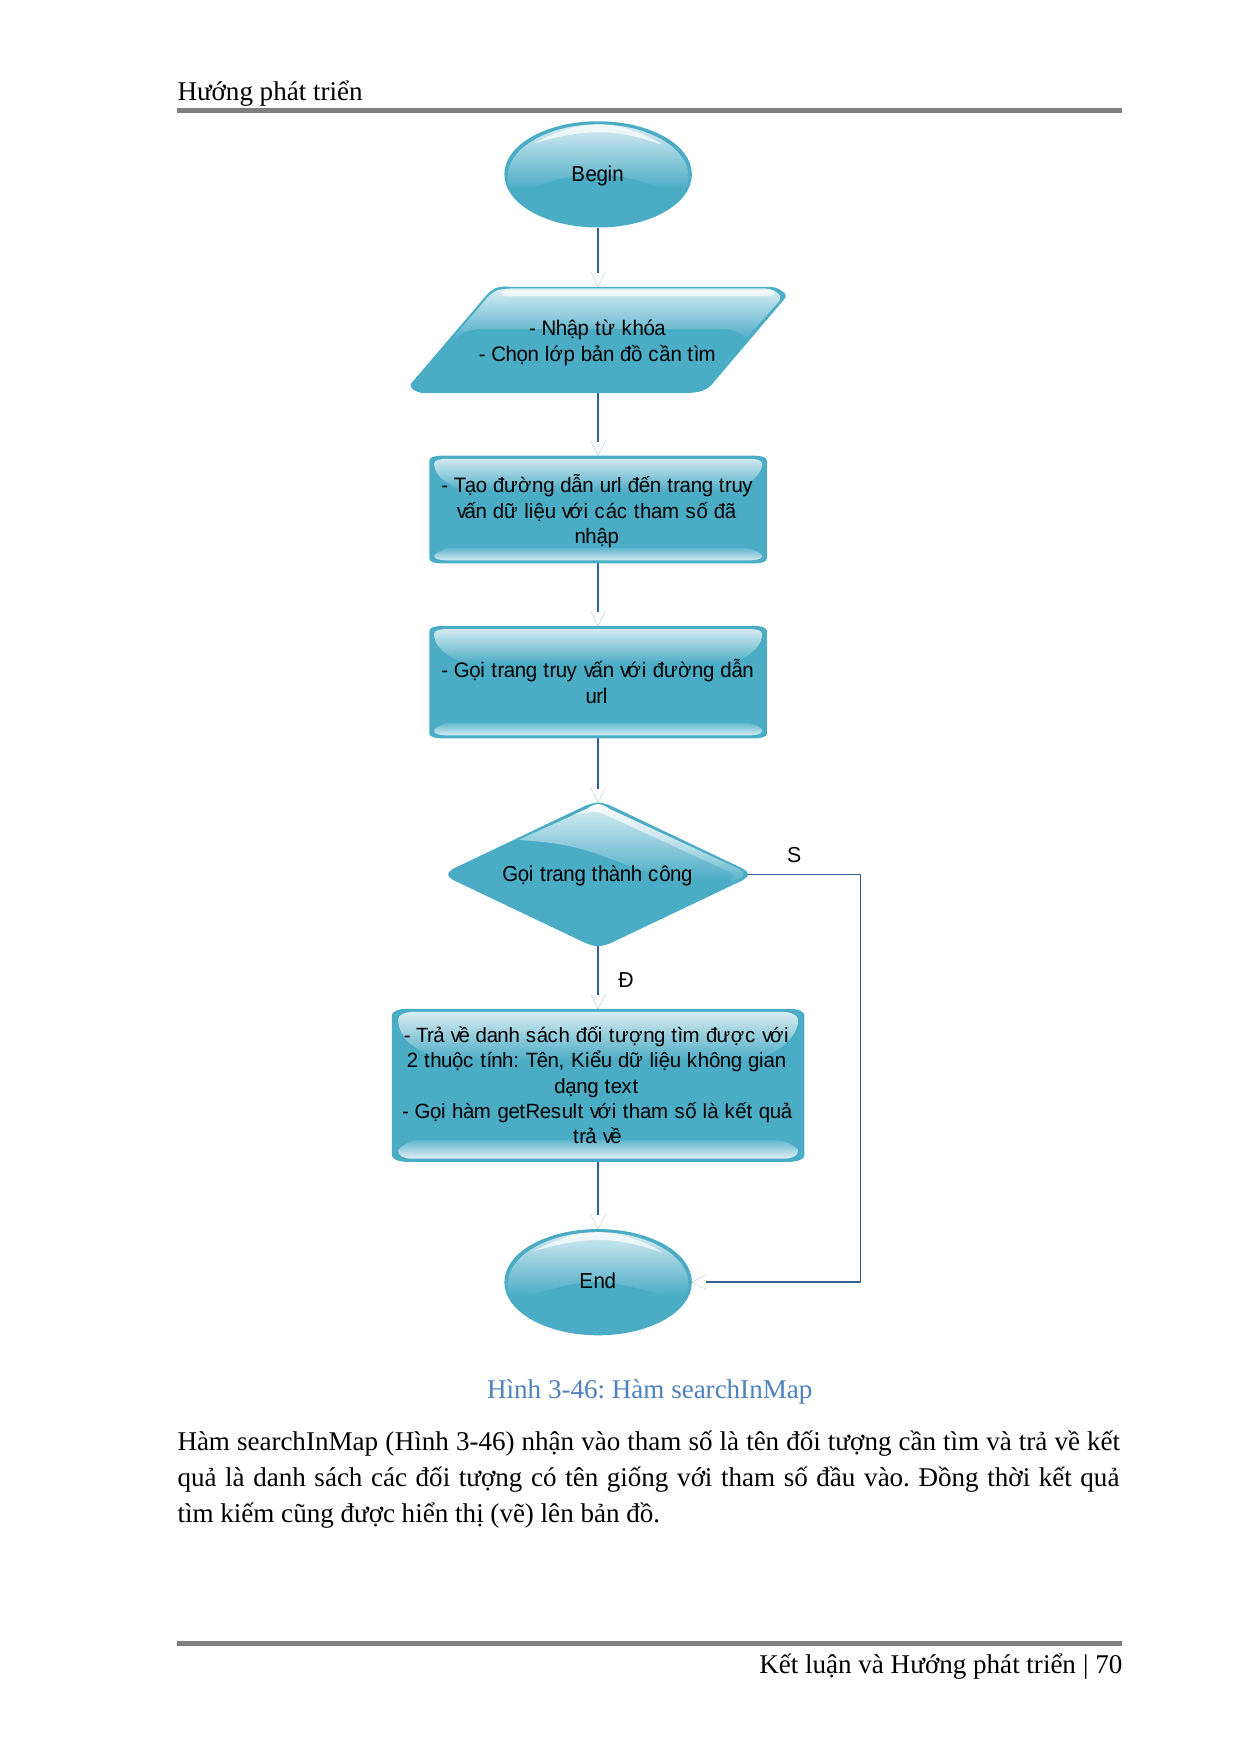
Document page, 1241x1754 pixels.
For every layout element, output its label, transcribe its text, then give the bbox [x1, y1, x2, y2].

text Hình -: Hàm searchInMap [177, 1373, 1122, 1404]
